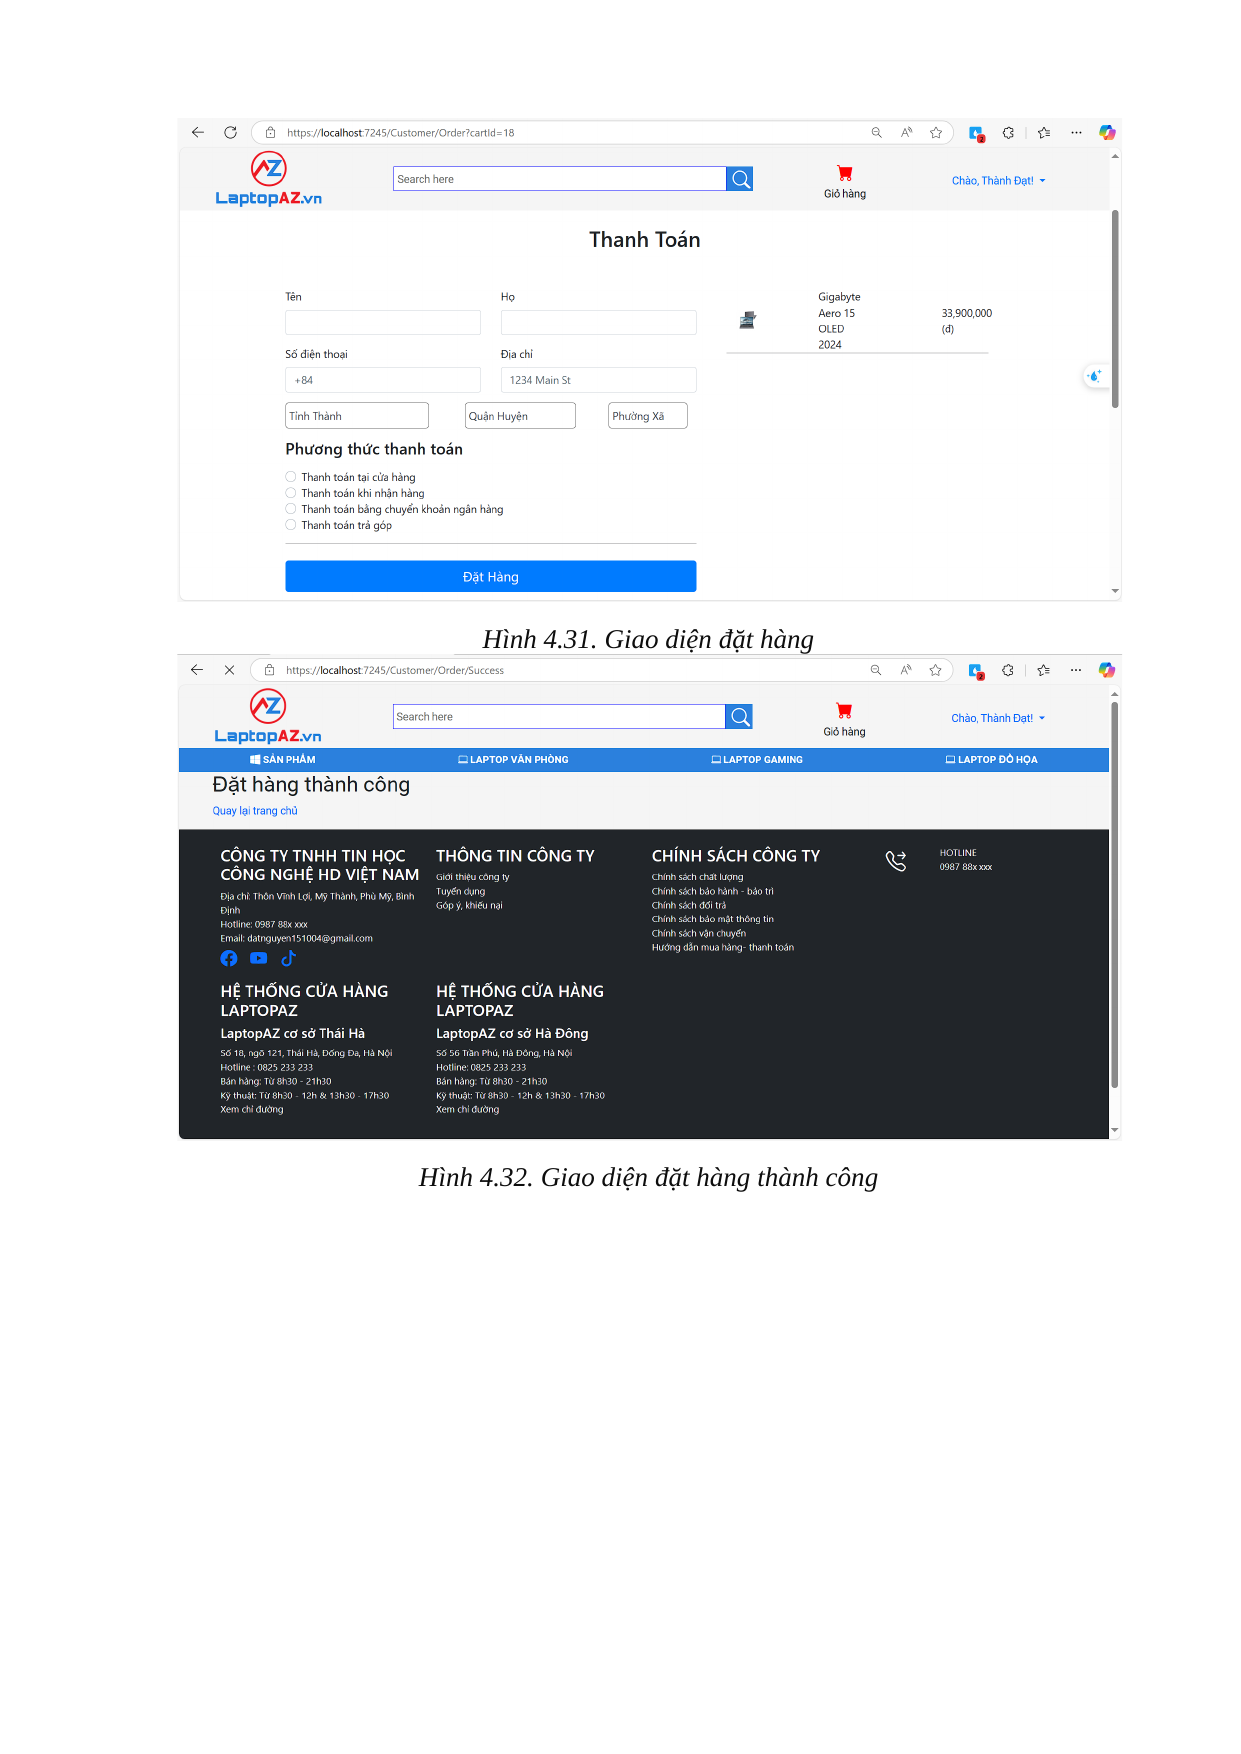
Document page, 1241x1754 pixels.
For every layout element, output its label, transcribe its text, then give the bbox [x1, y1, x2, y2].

picture [177, 118, 1123, 602]
text Hình 4.31. Giao diện đặt hàng [177, 623, 1122, 654]
text Hình 4.32. Giao diện đặt hàng thành công [177, 1162, 1122, 1193]
picture [177, 654, 1123, 1141]
